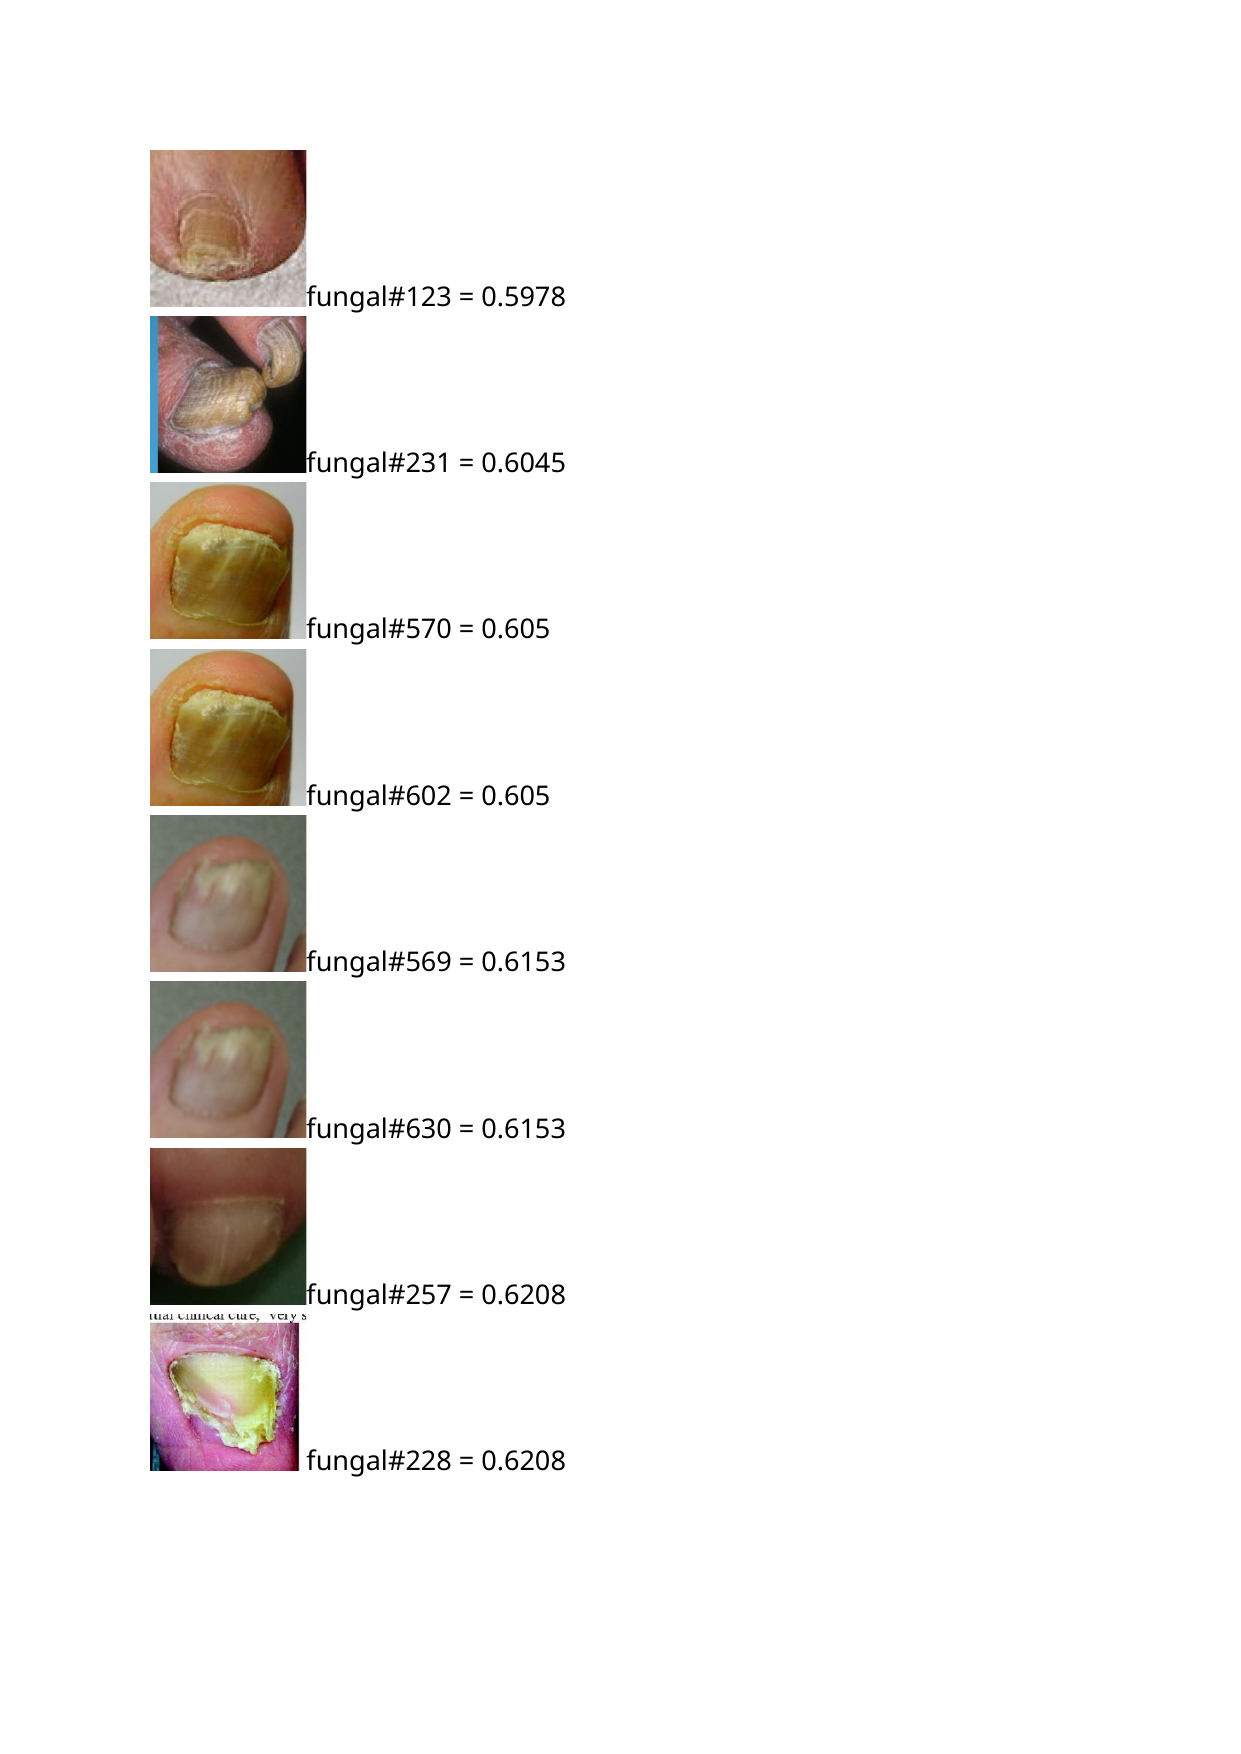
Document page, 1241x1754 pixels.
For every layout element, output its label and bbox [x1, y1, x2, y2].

picture [150, 649, 307, 806]
picture [150, 316, 307, 473]
picture [150, 1314, 307, 1471]
picture [150, 482, 307, 639]
text [150, 150, 1090, 1479]
picture [150, 981, 307, 1138]
picture [150, 150, 307, 307]
picture [150, 815, 307, 972]
picture [150, 1148, 307, 1305]
